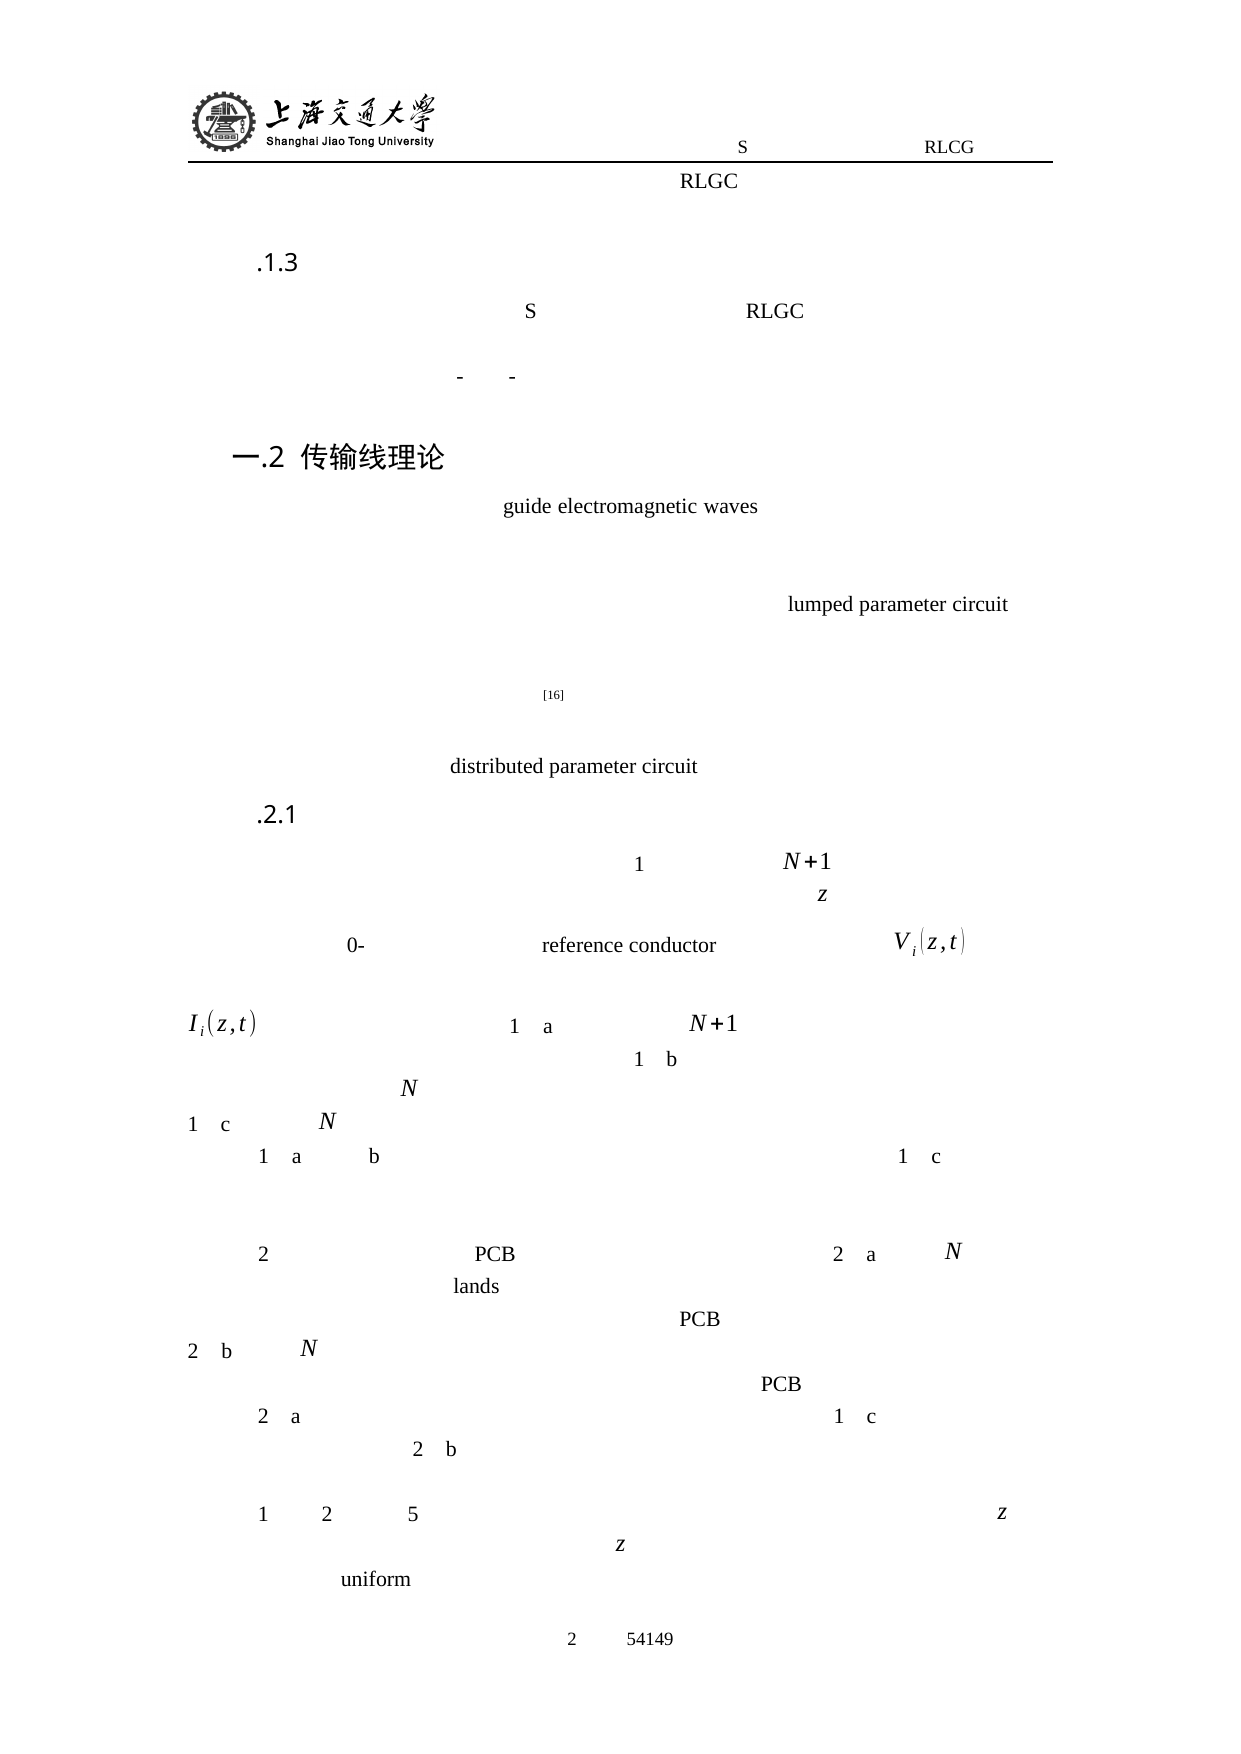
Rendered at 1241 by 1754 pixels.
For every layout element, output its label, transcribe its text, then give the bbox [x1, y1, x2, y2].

text 本课题的研究目的是梳理基于S参数的多导体传输线RLGC提取算法，对算法进行误差分析，提出改进方案，实现基于测试的多导体传输线建模。本课题的研究有广泛的应用场景，有利于设计（仿真）-制造-测试三个环节形成闭环，进而指导仿真方式的改进，提供对制造设备精度和误差累积程度的指征。 [187, 293, 1053, 423]
text 图1和图2展示的5种传输线结构具有一个共同特点：任意垂直于长度方向（即轴方向）的横截面都是相同的，即导体和介质在轴方向上是不变的。具有这样的特点的传输线被称为均匀（uniform）传输线，这是本文研究的主要对象。 [187, 1495, 1053, 1593]
subtitle 多导体传输线结构实例 [187, 780, 1050, 845]
subtitle 传输线理论 [187, 423, 1050, 488]
subtitle 本课题的研究目的 [187, 228, 1050, 293]
text 许多导波结构都可以视为“传输线”。图1展示了几种由根平行导线构成的多导体传输线结构，图中的导体平行于传输线的轴线即直角坐标系的轴方向。传输线导体中有一个被指定为0-导体或参考导体（reference conductor）。导体上的电压定义为任一导体（除参考导体外）与参考导体间的电压，任一导体（除参考导体外）上的电流沿参考导体“返回”。图1（a）表明了一个根导线的例子，参考导体是其中一根，这类传输线的典型例子是带状电缆。图1（b）表明了位于无限大理想导电接地平面（参考导体）以上的根导线结构，这类结构的典型例子是高压电力输配电线路。图1（c）表明了根导线置于一个圆柱状屏蔽外壳（参考导体）内的结构。 [187, 845, 1053, 1138]
text 图2（a）中带状线的场被限制在两个接地平面之间，类似于图1（c）屏蔽电缆的情形，因此介质是均匀的；图2（b）中微带线的场一部分存在于基板中，一部分存在于空气中，所以介质是非均匀的。 [187, 1398, 1053, 1495]
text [187, 163, 1053, 228]
text 传输线是一种导行电磁波（guide electromagnetic waves）结构。传输线理论与电路理论的关键差别是电尺寸。在电路理论中，研究的电路的各向尺寸远小于表征电路的电磁量工作频率所对应的电磁波波长，因此可以认为电路集中在空间一点，其中的电磁过程在瞬间完成。在这样的假设下建立的电路模型称为集中参数电路（lumped parameter circuit），电路中的电磁量（例如电压和电流等）只是时间的函数，因而描述电路的方程一般是代数方程或常微分方程。集中参数条件意味着电路中的电磁和磁场是相互独立的，电场只与电容元件有关，磁场只与电感元件有关[16]。而传输线的纵向（沿电磁波的传播方向）尺寸可能为波长的几分之一至几倍，电路中的电磁量不仅是时间的函数，而且是位置的函数，这时必须要按分布参数电路（distributed parameter circuit）的方法来研究。 [187, 488, 1053, 780]
text 图1（a）和（b）所示传输线的均匀介质分布在无限空间中；对于图1（c）所示结构，传输线的场被限制在屏蔽外壳内，而壳内的介质是均匀的，所以也被视为具有均匀介质的传输线。 [187, 1138, 1053, 1235]
text 图2展示了印刷电路板（PCB）中常见的两种传输线结构。图2（a）中，个具有矩形横截面的导体（导电脊，lands）敷设在绝缘介质基板上，无限大的接地平面位于基板两侧作为参考导体，这类结构被称为耦合带状线。PCB的内平面就是采用这种结构。图2（b）中，个导电脊位于绝缘介质基板的一侧，一个无限大的接地平面作为参考导体在另一侧，这类结构被称为耦合微带线，常用于具有内平面的PCB的外层。 [187, 1235, 1053, 1398]
